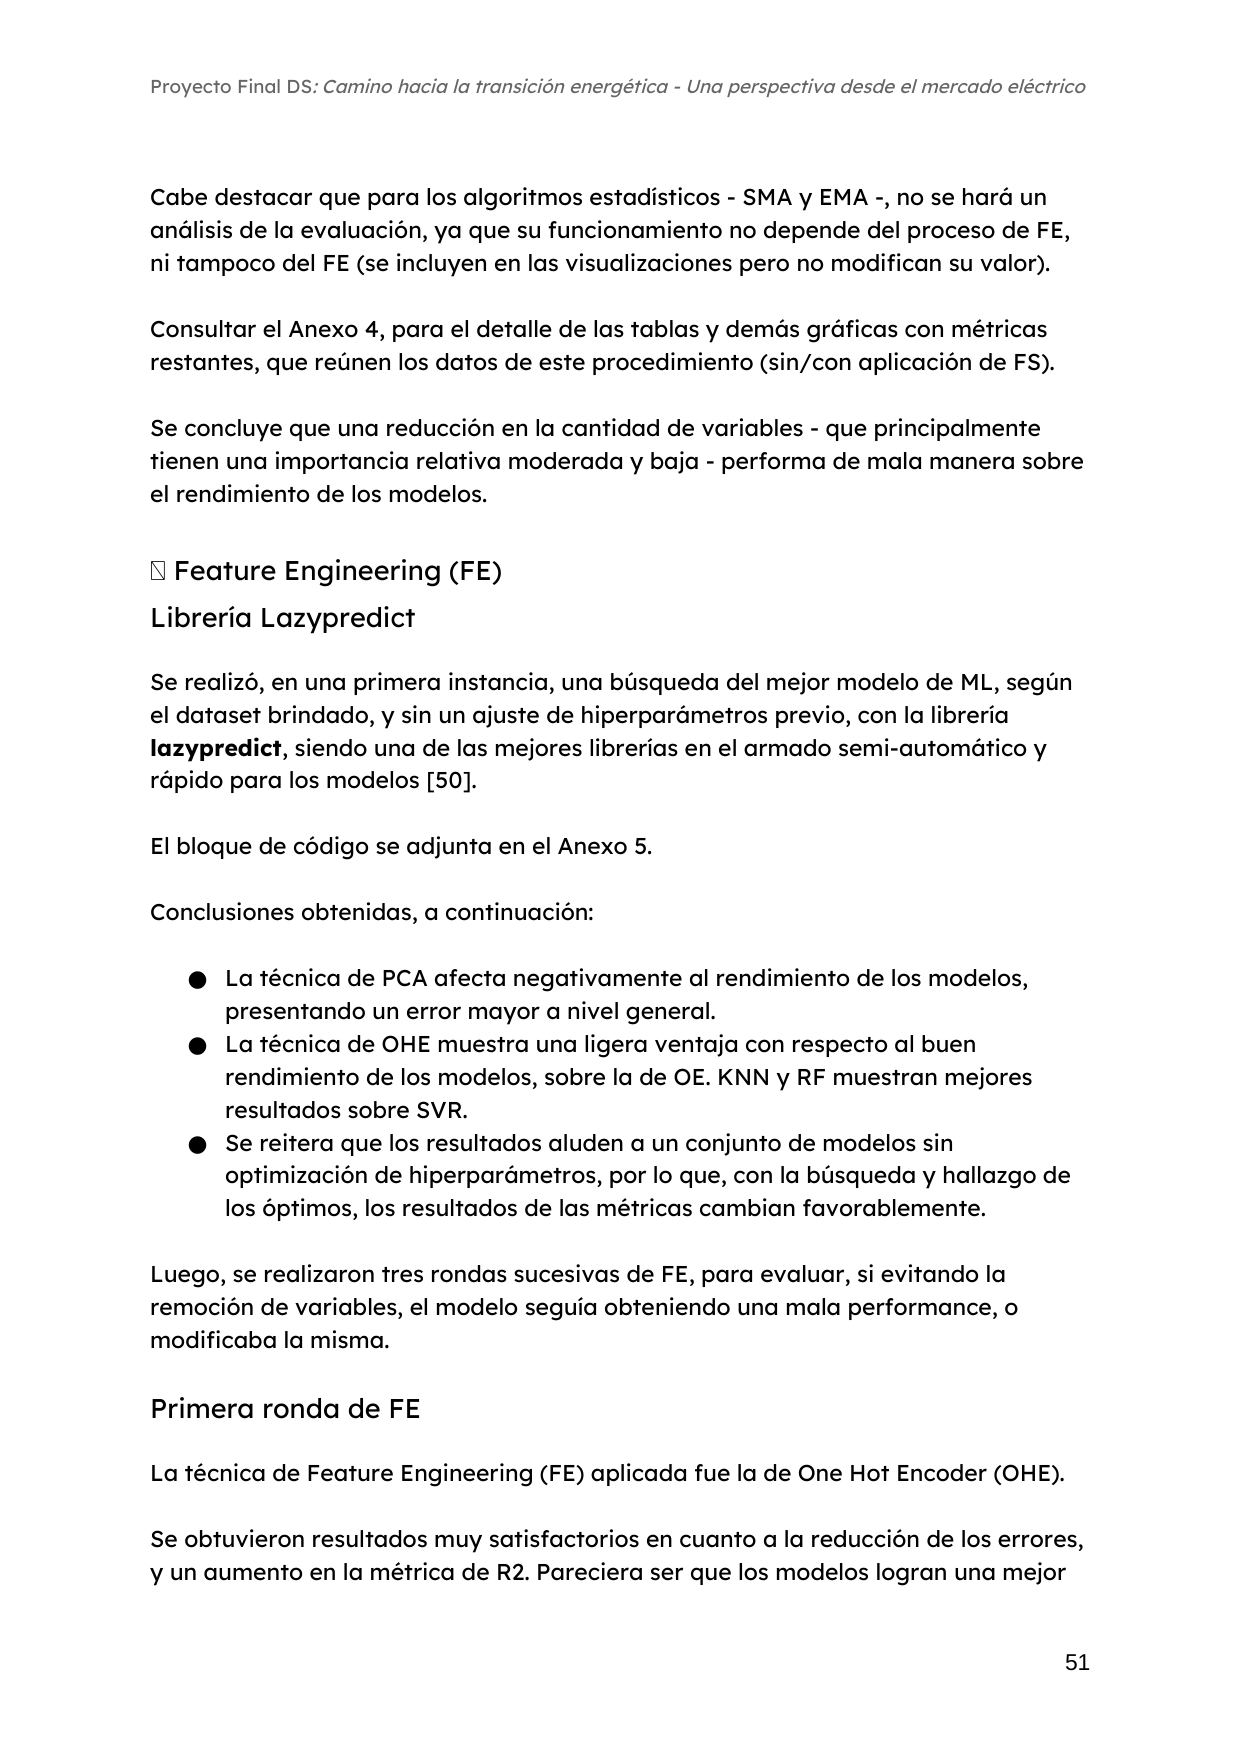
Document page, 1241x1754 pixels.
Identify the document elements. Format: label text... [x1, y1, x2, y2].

text La técnica de Feature Engineering (FE) aplicada fue la de One Hot Encoder (OHE). [150, 1459, 1090, 1487]
text Conclusiones obtenidas, a continuación: [150, 898, 1090, 926]
text Se realizó, en una primera instancia, una búsqueda del mejor modelo de ML, según el dataset brindado, y sin un ajuste de hiperparámetros previo, con la librería lazypredict, siendo una de las mejores librerías en el armado semi-automático y rápido para los modelos [50]. [150, 667, 1090, 795]
text Se concluye que una reducción en la cantidad de variables - que principalmente tienen una importancia relativa moderada y baja - performa de mala manera sobre el rendimiento de los modelos. [150, 413, 1090, 508]
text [150, 1524, 1090, 1586]
text Luego, se realizaron tres rondas sucesivas de FE, para evaluar, si evitando la remoción de variables, el modelo seguía obteniendo una mala performance, o modificaba la misma. [150, 1260, 1090, 1354]
text El bloque de código se adjunta en el Anexo 5. [150, 832, 1090, 861]
subtitle Librería Lazypredict [150, 600, 1090, 634]
subtitle 🧠 Feature Engineering (FE) [150, 554, 1090, 588]
text Consultar el Anexo 4, para el detalle de las tablas y demás gráficas con métricas restantes, que reúnen los datos de este procedimiento (sin/con aplicación de FS). [150, 314, 1090, 376]
list La técnica de OHE muestra una ligera ventaja con respecto al buen rendimiento de los modelos, sobre la de OE. KNN y RF muestran mejores resultados sobre SVR. [187, 1029, 1090, 1124]
text Cabe destacar que para los algoritmos estadísticos - SMA y EMA -, no se hará un análisis de la evaluación, ya que su funcionamiento no depende del proceso de FE, ni tampoco del FE (se incluyen en las visualizaciones pero no modifican su valor). [150, 183, 1090, 277]
list La técnica de PCA afecta negativamente al rendimiento de los modelos, presentando un error mayor a nivel general. [187, 963, 1090, 1025]
list Se reitera que los resultados aluden a un conjunto de modelos sin optimización de hiperparámetros, por lo que, con la búsqueda y hallazgo de los óptimos, los resultados de las métricas cambian favorablemente. [187, 1128, 1090, 1223]
subtitle Primera ronda de FE [150, 1391, 1090, 1425]
